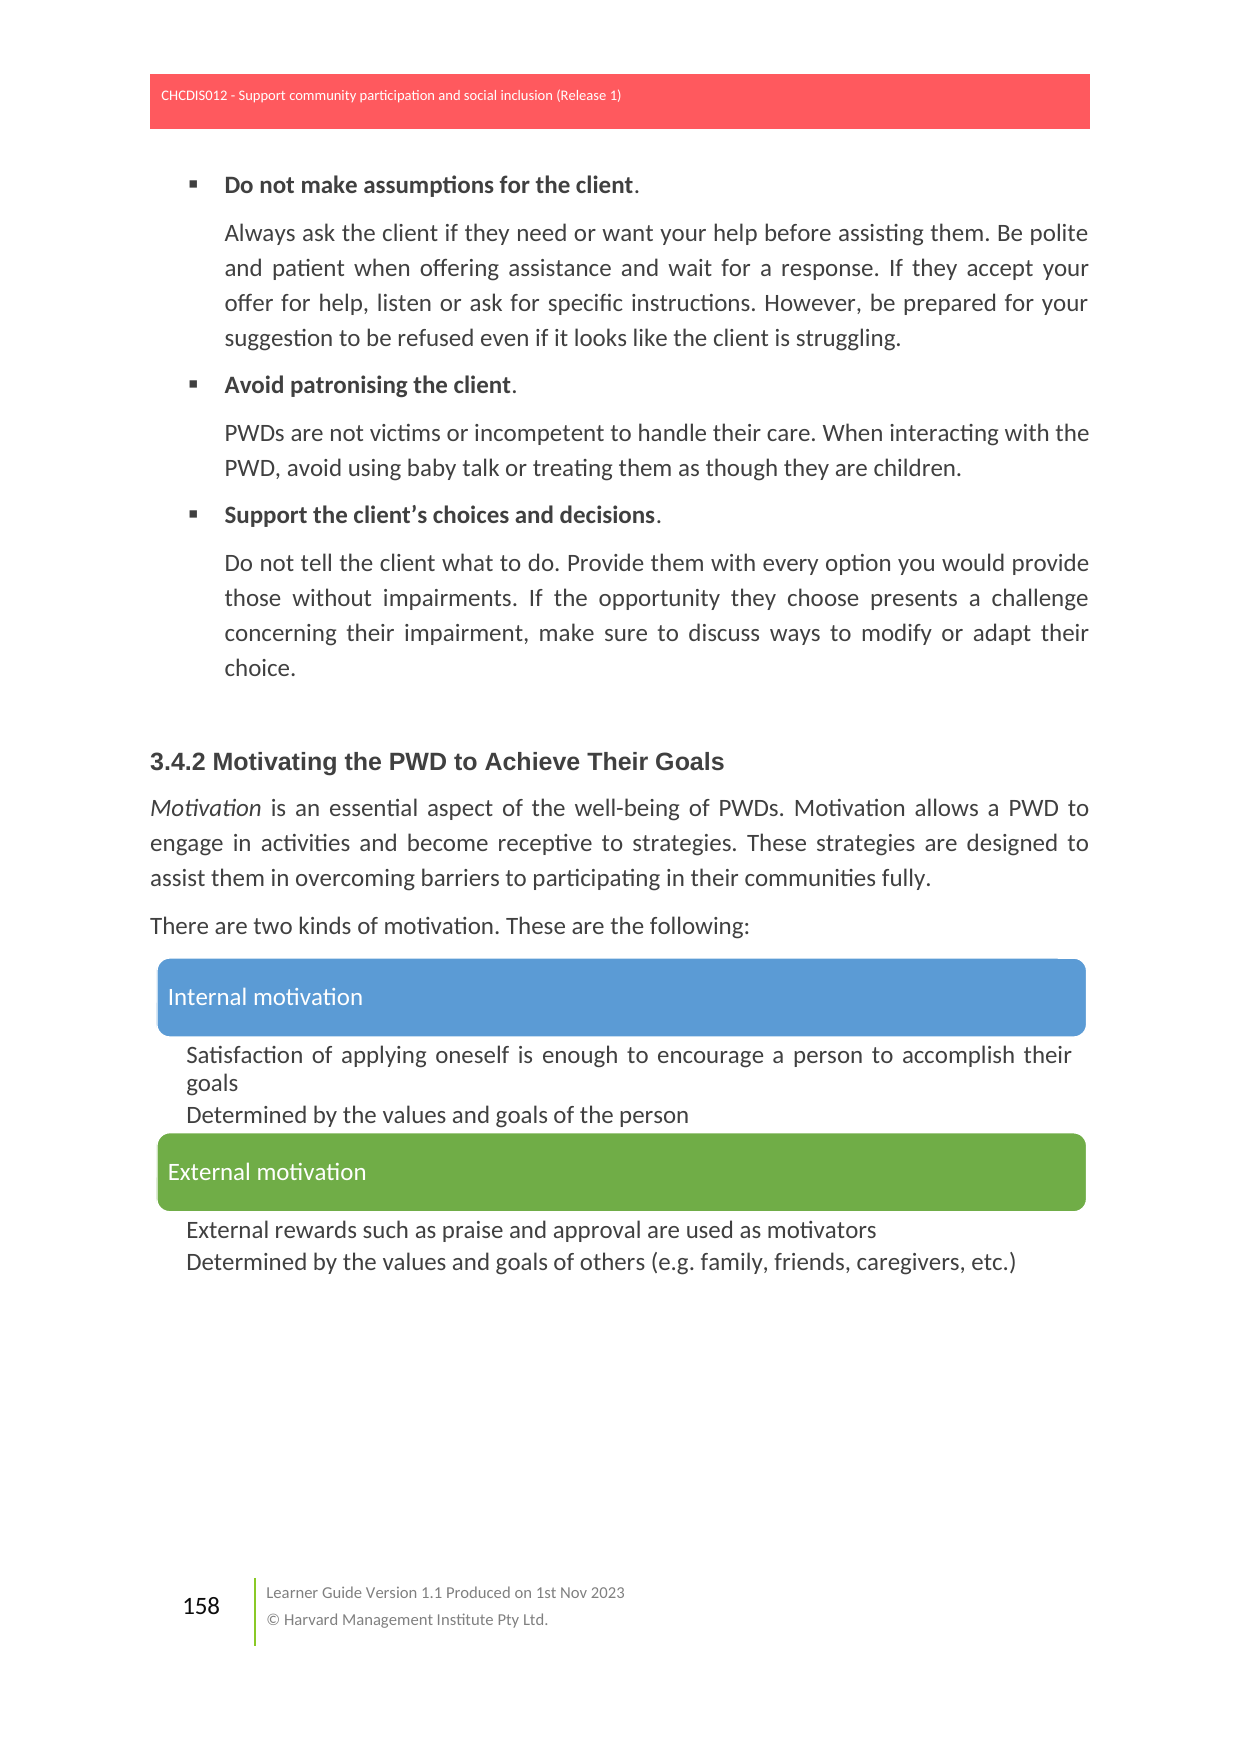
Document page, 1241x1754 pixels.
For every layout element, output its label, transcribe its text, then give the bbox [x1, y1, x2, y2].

text Motivation is an essential aspect of the well-being of PWDs. Motivation allows a PWD to engage in activities and become receptive to strategies. These strategies are designed to assist them in overcoming barriers to participating in their communities fully. [150, 792, 1090, 893]
list Always ask the client if they need or want your help before assisting them. Be polite and patient when offering assistance and wait for a response. If they accept your offer for help, listen or ask for specific instructions. However, be prepared for your suggestion to be refused even if it looks like the client is struggling. [224, 217, 1090, 352]
subtitle 3.4.2 Motivating the PWD to Achieve Their Goals [150, 747, 1090, 776]
list Do not tell the client what to do. Provide them with every option you would provide those without impairments. If the opportunity they choose presents a challenge concerning their impairment, make sure to discuss ways to modify or adapt their choice. [224, 547, 1090, 682]
list Do not make assumptions for the client. [187, 169, 1090, 200]
text There are two kinds of motivation. These are the following: [150, 910, 1090, 940]
list PWDs are not victims or incompetent to handle their care. When interacting with the PWD, avoid using baby talk or treating them as though they are children. [224, 417, 1090, 482]
list Avoid patronising the client. [187, 369, 1090, 400]
list Support the client’s choices and decisions. [187, 499, 1090, 530]
